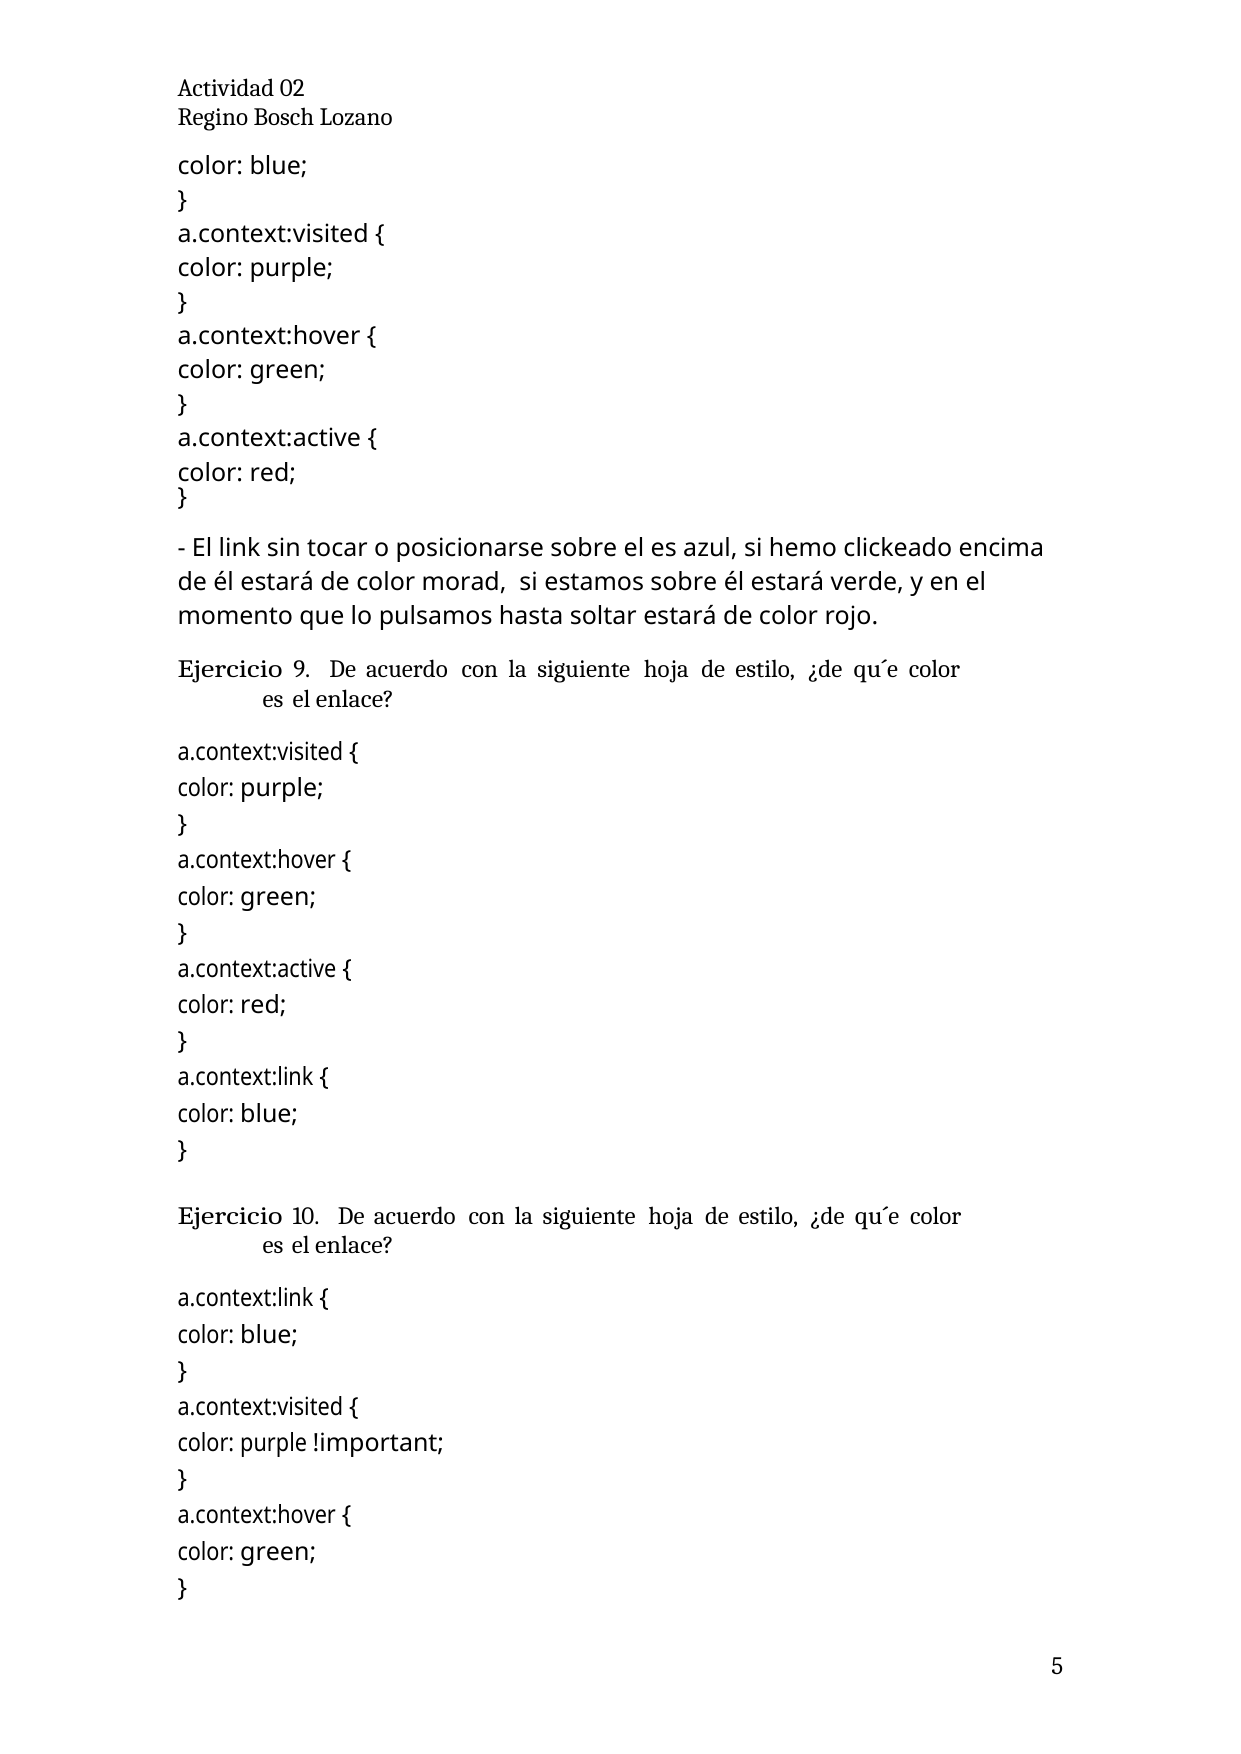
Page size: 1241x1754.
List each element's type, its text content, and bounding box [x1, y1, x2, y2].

text } [177, 386, 1063, 420]
text } [177, 806, 1063, 840]
text } [177, 182, 1063, 216]
text color: blue; [177, 148, 1063, 182]
text Ejercicio 9. De acuerdo con la siguiente hoja de estilo, ¿de qu´e color es el enlace? [177, 655, 977, 713]
text a.context:visited { [177, 734, 1063, 768]
text a.context:active { [177, 951, 1063, 985]
text } [177, 1131, 1063, 1165]
text color: purple; [177, 770, 1063, 804]
text a.context:active { [177, 420, 1063, 454]
text a.context:link { [177, 1059, 1063, 1093]
text color: red; [177, 987, 1063, 1021]
text a.context:hover { [177, 318, 1063, 352]
text a.context:hover { [177, 1497, 1063, 1531]
text } [177, 1352, 1063, 1386]
text a.context:visited { [177, 216, 1063, 250]
text a.context:visited { [177, 1388, 1063, 1423]
text } [177, 1569, 1063, 1603]
text color: blue; [177, 1316, 1063, 1350]
text } [177, 1461, 1063, 1495]
text Ejercicio 10. De acuerdo con la siguiente hoja de estilo, ¿de qu´e color es el enlace? [177, 1202, 977, 1260]
text - El link sin tocar o posicionarse sobre el es azul, si hemo clickeado encima de él estará de color morad, si estamos sobre él estará verde, y en el momento que lo pulsamos hasta soltar estará de color rojo. [177, 530, 1063, 632]
text a.context:link { [177, 1280, 1063, 1314]
text a.context:hover { [177, 842, 1063, 876]
text color: red; [177, 454, 1063, 488]
text } [177, 284, 1063, 318]
text } [177, 914, 1063, 948]
text color: green; [177, 1533, 1063, 1567]
text color: blue; [177, 1095, 1063, 1129]
text color: purple; [177, 250, 1063, 284]
text color: green; [177, 878, 1063, 912]
text } [177, 1023, 1063, 1057]
text } [180, 488, 1063, 509]
text color: green; [177, 352, 1063, 386]
text color: purple !important; [177, 1425, 1063, 1459]
